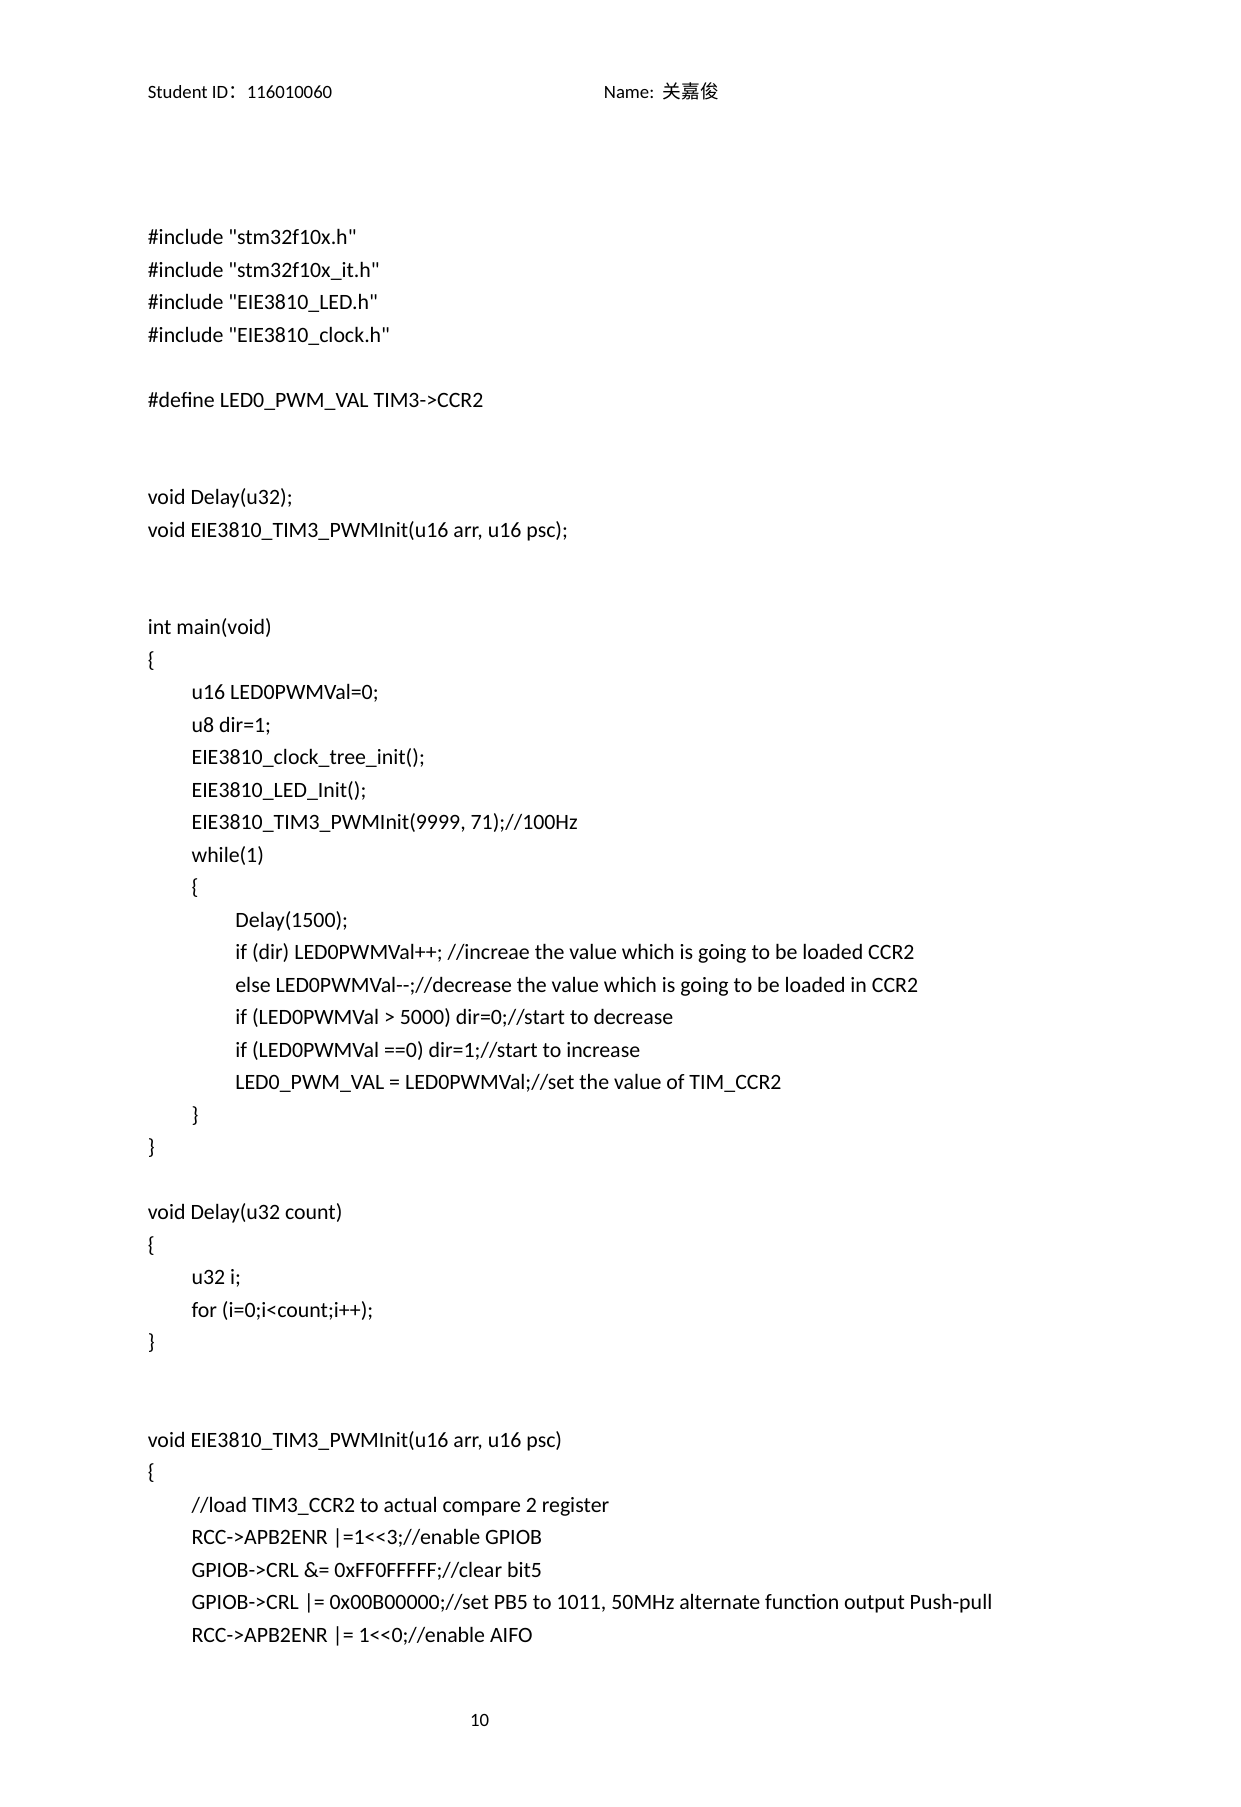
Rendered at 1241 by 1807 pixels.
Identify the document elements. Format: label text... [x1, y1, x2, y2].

list RCC->APB2ENR |=1<<3;//enable GPIOB [148, 1521, 1093, 1553]
list GPIOB->CRL |= 0x00B00000;//set PB5 to 1011, 50MHz alternate function output Push-pull [148, 1586, 1093, 1618]
list #include "stm32f10x_it.h" [148, 253, 1093, 286]
list int main(void) [148, 611, 1093, 643]
list #define LED0_PWM_VAL TIM3->CCR2 [148, 383, 1093, 416]
list else LED0PWMVal--;//decrease the value which is going to be loaded in CCR2 [148, 968, 1093, 1001]
list //load TIM3_CCR2 to actual compare 2 register [148, 1488, 1093, 1521]
list u32 i; [148, 1261, 1093, 1293]
list u16 LED0PWMVal=0; [148, 676, 1093, 708]
list } [148, 1326, 1093, 1358]
list for (i=0;i<count;i++); [148, 1293, 1093, 1326]
list void EIE3810_TIM3_PWMInit(u16 arr, u16 psc); [148, 513, 1093, 546]
list #include "EIE3810_clock.h" [148, 318, 1093, 351]
list EIE3810_LED_Init(); [148, 773, 1093, 806]
list void EIE3810_TIM3_PWMInit(u16 arr, u16 psc) [148, 1423, 1093, 1456]
list #include "stm32f10x.h" [148, 221, 1093, 253]
list RCC->APB2ENR |= 1<<0;//enable AIFO [148, 1618, 1093, 1651]
list if (LED0PWMVal > 5000) dir=0;//start to decrease [148, 1001, 1093, 1033]
list while(1) [148, 838, 1093, 871]
list void Delay(u32 count) [148, 1196, 1093, 1228]
list { [148, 871, 1093, 903]
list u8 dir=1; [148, 708, 1093, 741]
list { [148, 1456, 1093, 1488]
list Delay(1500); [148, 903, 1093, 936]
list GPIOB->CRL &= 0xFF0FFFFF;//clear bit5 [148, 1553, 1093, 1586]
list } [148, 1098, 1093, 1131]
list if (dir) LED0PWMVal++; //increae the value which is going to be loaded CCR2 [148, 936, 1093, 968]
list EIE3810_clock_tree_init(); [148, 741, 1093, 773]
list void Delay(u32); [148, 481, 1093, 513]
list #include "EIE3810_LED.h" [148, 286, 1093, 318]
list if (LED0PWMVal ==0) dir=1;//start to increase [148, 1033, 1093, 1066]
list } [148, 1131, 1093, 1163]
list { [148, 1228, 1093, 1261]
list LED0_PWM_VAL = LED0PWMVal;//set the value of TIM_CCR2 [148, 1066, 1093, 1098]
list { [148, 643, 1093, 676]
list EIE3810_TIM3_PWMInit(9999, 71);//100Hz [148, 806, 1093, 838]
